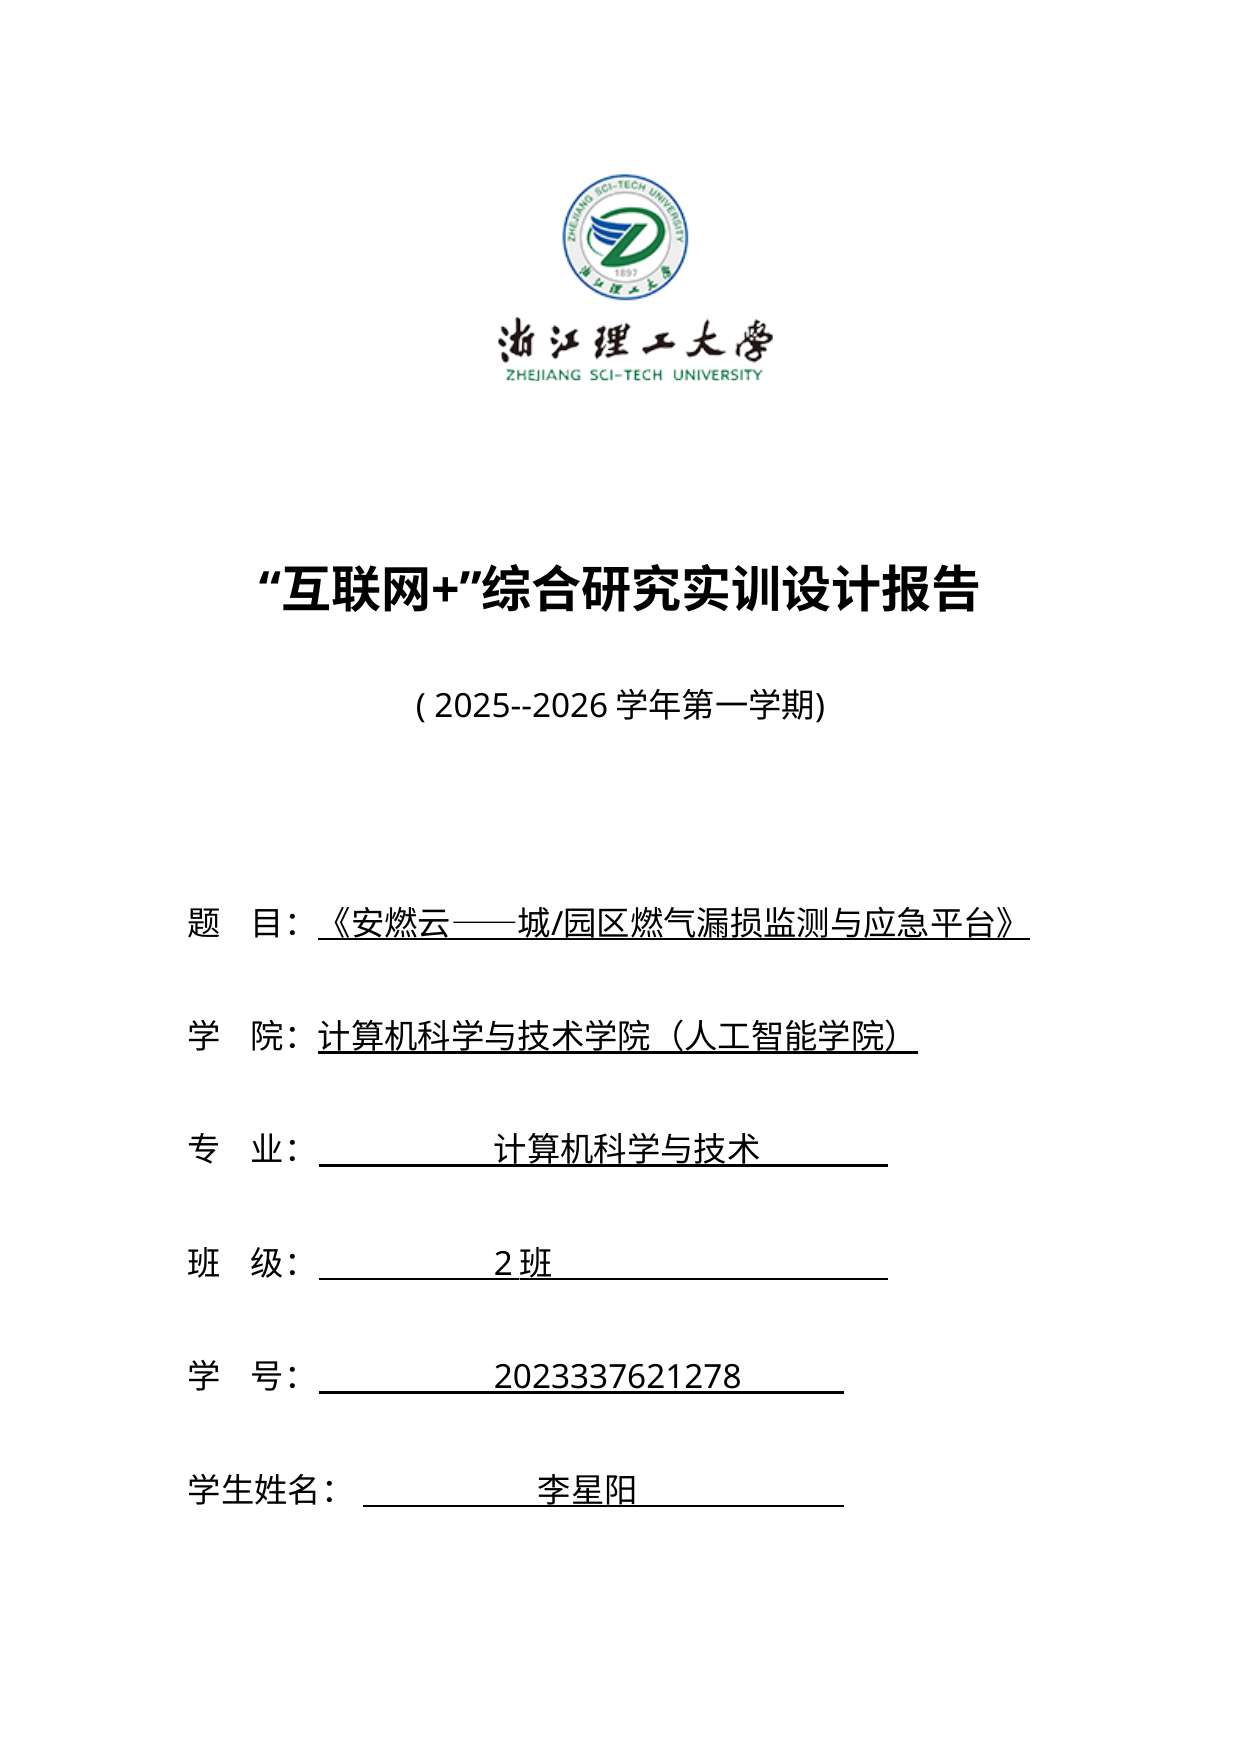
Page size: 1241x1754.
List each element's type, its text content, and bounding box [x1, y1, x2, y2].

text 学 号： 2023337621278 [187, 1342, 1053, 1407]
text 专 业： 计算机科学与技术 [187, 1115, 1053, 1180]
text 学生姓名： 李星阳 [187, 1455, 1053, 1520]
picture [497, 170, 773, 381]
text 题 目：《安燃云——城/园区燃气漏损监测与应急平台》 [187, 888, 1053, 953]
text “互联网+”综合研究实训设计报告 [187, 537, 1053, 634]
text ( 2025--2026学年第一学期) [187, 671, 1053, 736]
text 学 院：计算机科学与技术学院（人工智能学院） [187, 1002, 1053, 1067]
text 班 级： 2班 [187, 1228, 1053, 1293]
